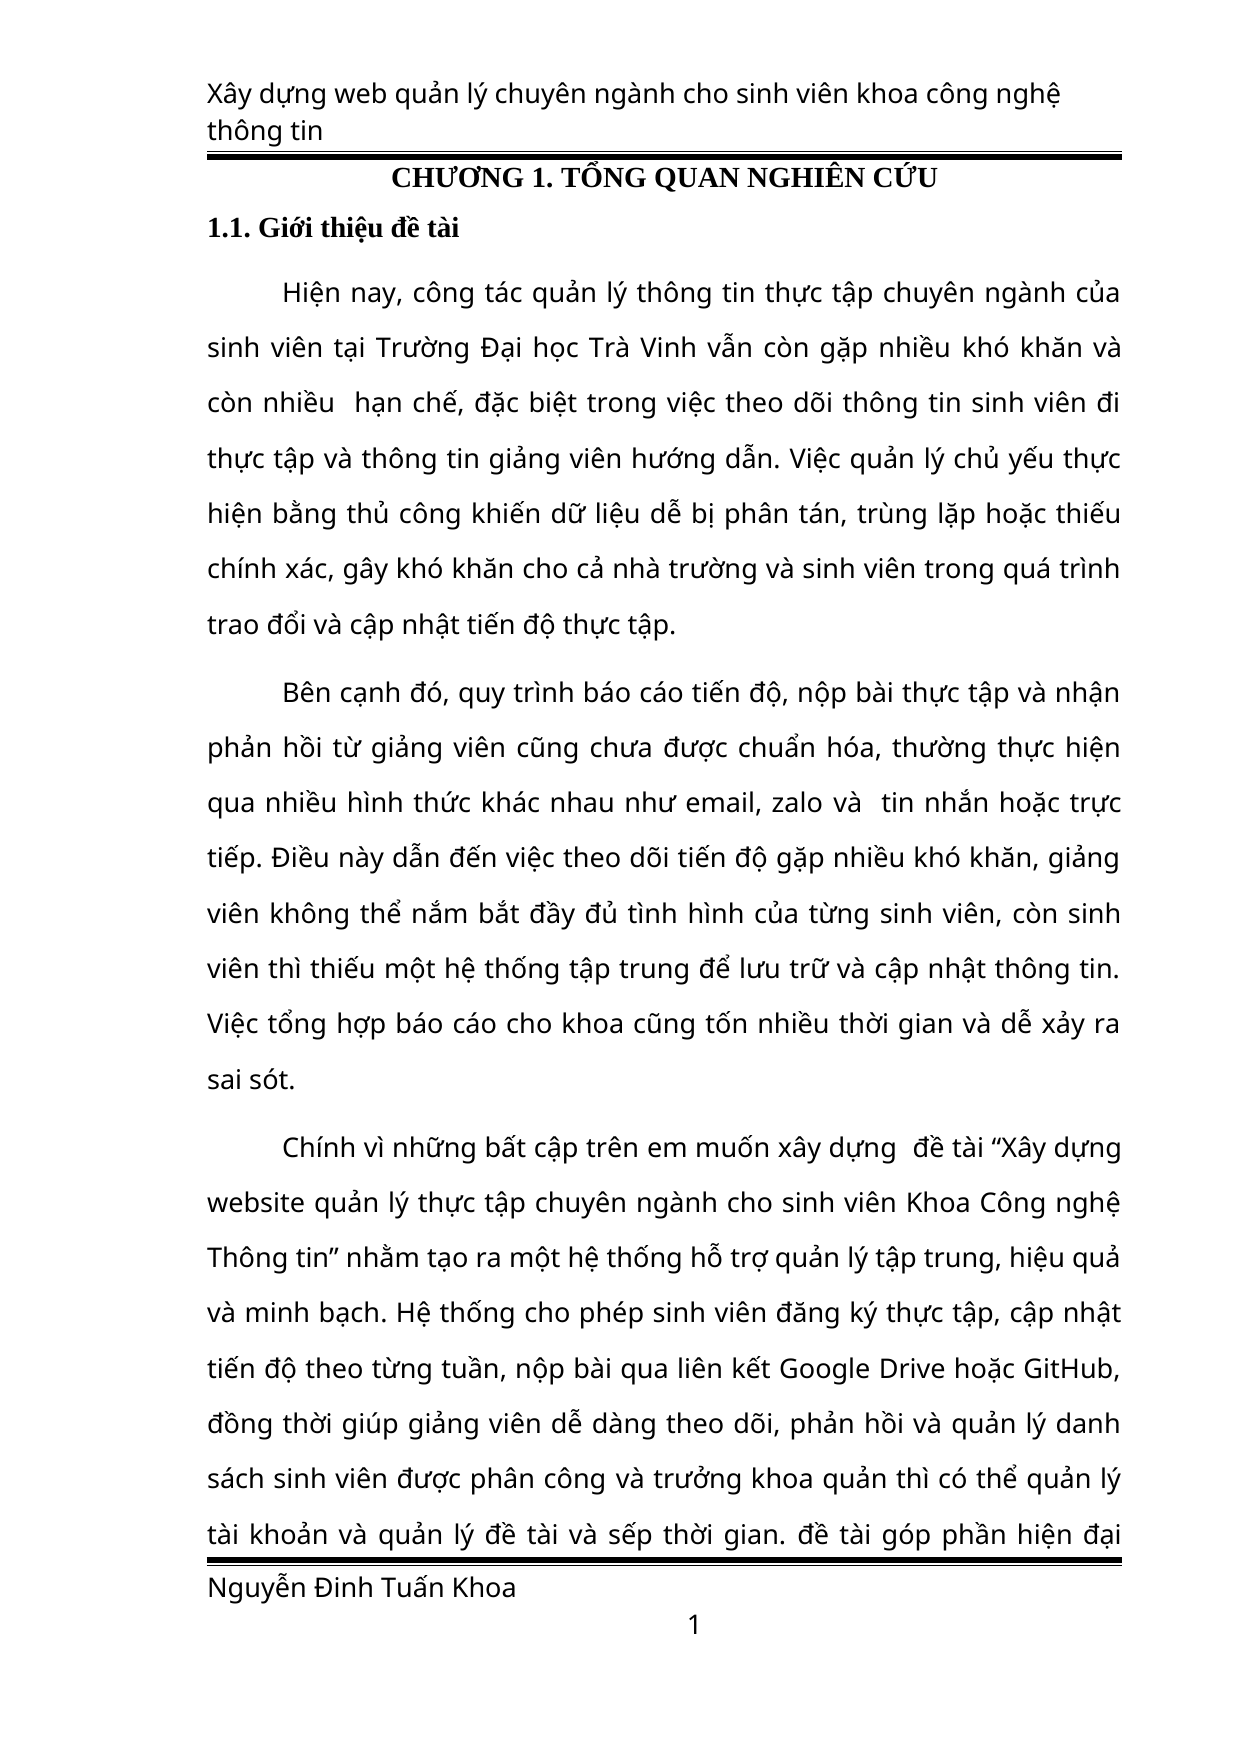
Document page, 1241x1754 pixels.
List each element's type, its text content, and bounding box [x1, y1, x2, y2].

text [207, 1128, 1122, 1552]
subtitle Giới thiệu đề tài [207, 211, 1122, 244]
subtitle TỔNG QUAN NGHIÊN CỨU [207, 160, 1122, 194]
text Hiện nay, công tác quản lý thông tin thực tập chuyên ngành của sinh viên tại Trường Đại học Trà Vinh vẫn còn gặp nhiều khó khăn và còn nhiều hạn chế, đặc biệt trong việc theo dõi thông tin sinh viên đi thực tập và thông tin giảng viên hướng dẫn. Việc quản lý chủ yếu thực hiện bằng thủ công khiến dữ liệu dễ bị phân tán, trùng lặp hoặc thiếu chính xác, gây khó khăn cho cả nhà trường và sinh viên trong quá trình trao đổi và cập nhật tiến độ thực tập. [207, 273, 1122, 642]
text Bên cạnh đó, quy trình báo cáo tiến độ, nộp bài thực tập và nhận phản hồi từ giảng viên cũng chưa được chuẩn hóa, thường thực hiện qua nhiều hình thức khác nhau như email, zalo và tin nhắn hoặc trực tiếp. Điều này dẫn đến việc theo dõi tiến độ gặp nhiều khó khăn, giảng viên không thể nắm bắt đầy đủ tình hình của từng sinh viên, còn sinh viên thì thiếu một hệ thống tập trung để lưu trữ và cập nhật thông tin. Việc tổng hợp báo cáo cho khoa cũng tốn nhiều thời gian và dễ xảy ra sai sót. [207, 673, 1122, 1097]
